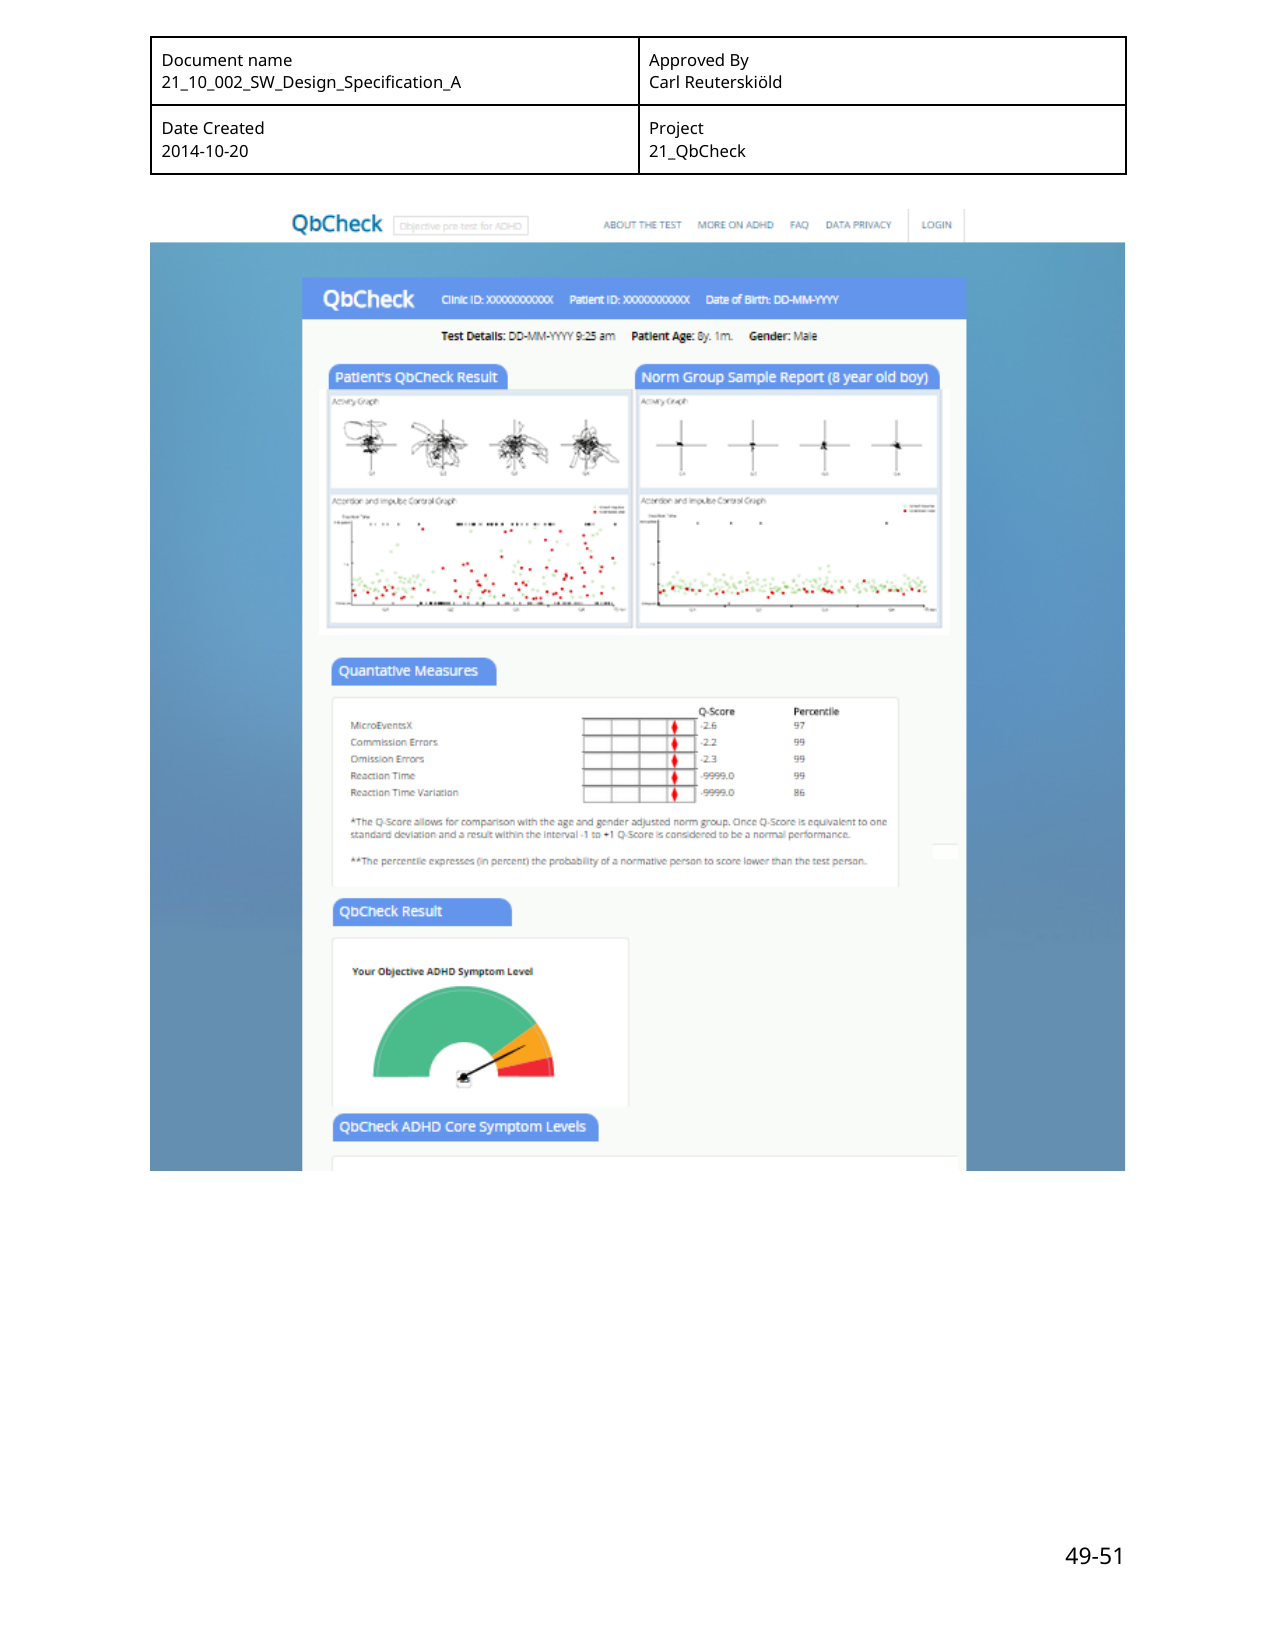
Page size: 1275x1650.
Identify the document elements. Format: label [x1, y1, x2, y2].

picture [150, 209, 1125, 1171]
